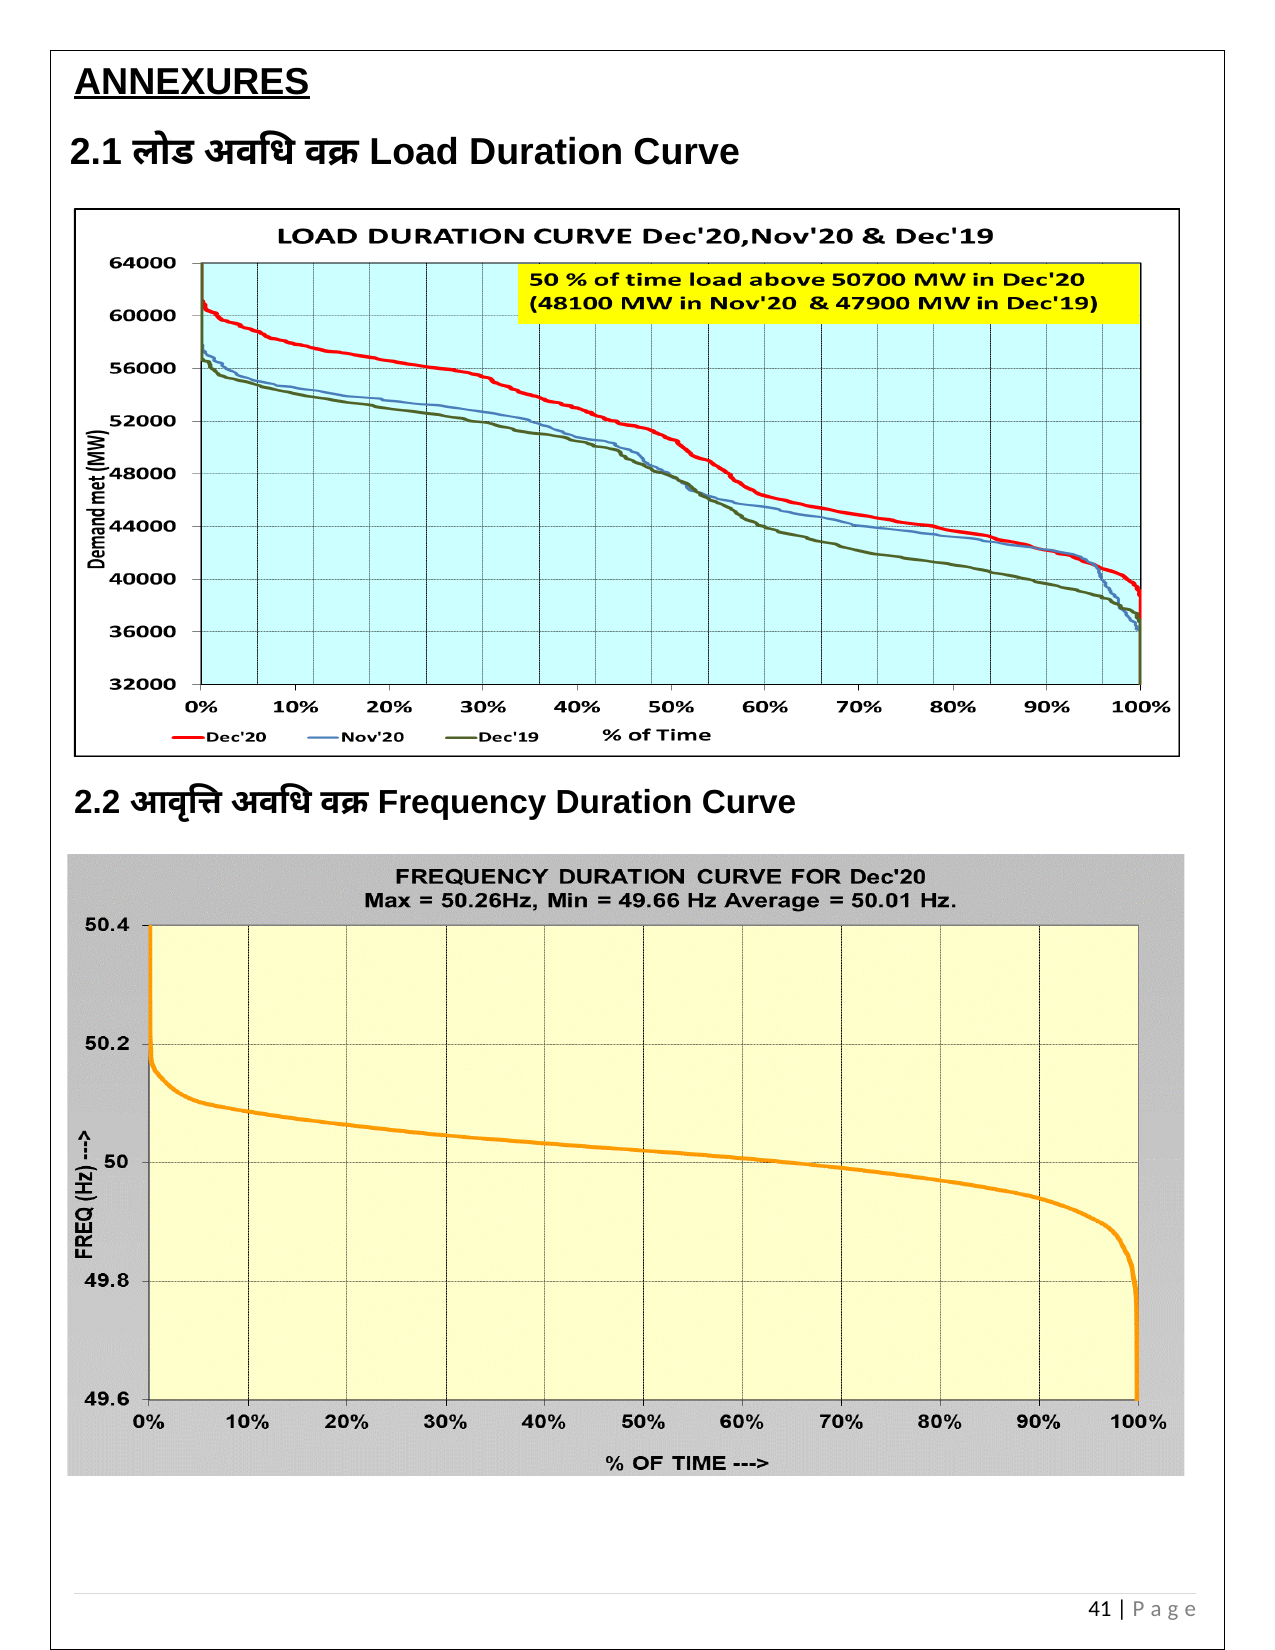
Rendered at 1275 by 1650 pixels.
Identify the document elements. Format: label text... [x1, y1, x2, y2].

text ANNEXURES [74, 59, 1196, 102]
picture [67, 854, 1185, 1476]
picture [73, 208, 1180, 757]
text 2.1 लोड अवधि वक्र Load Duration Curve [59, 129, 1196, 180]
list 2.2 आवृत्ति अवधि वक्र Frequency Duration Curve [74, 782, 1196, 827]
